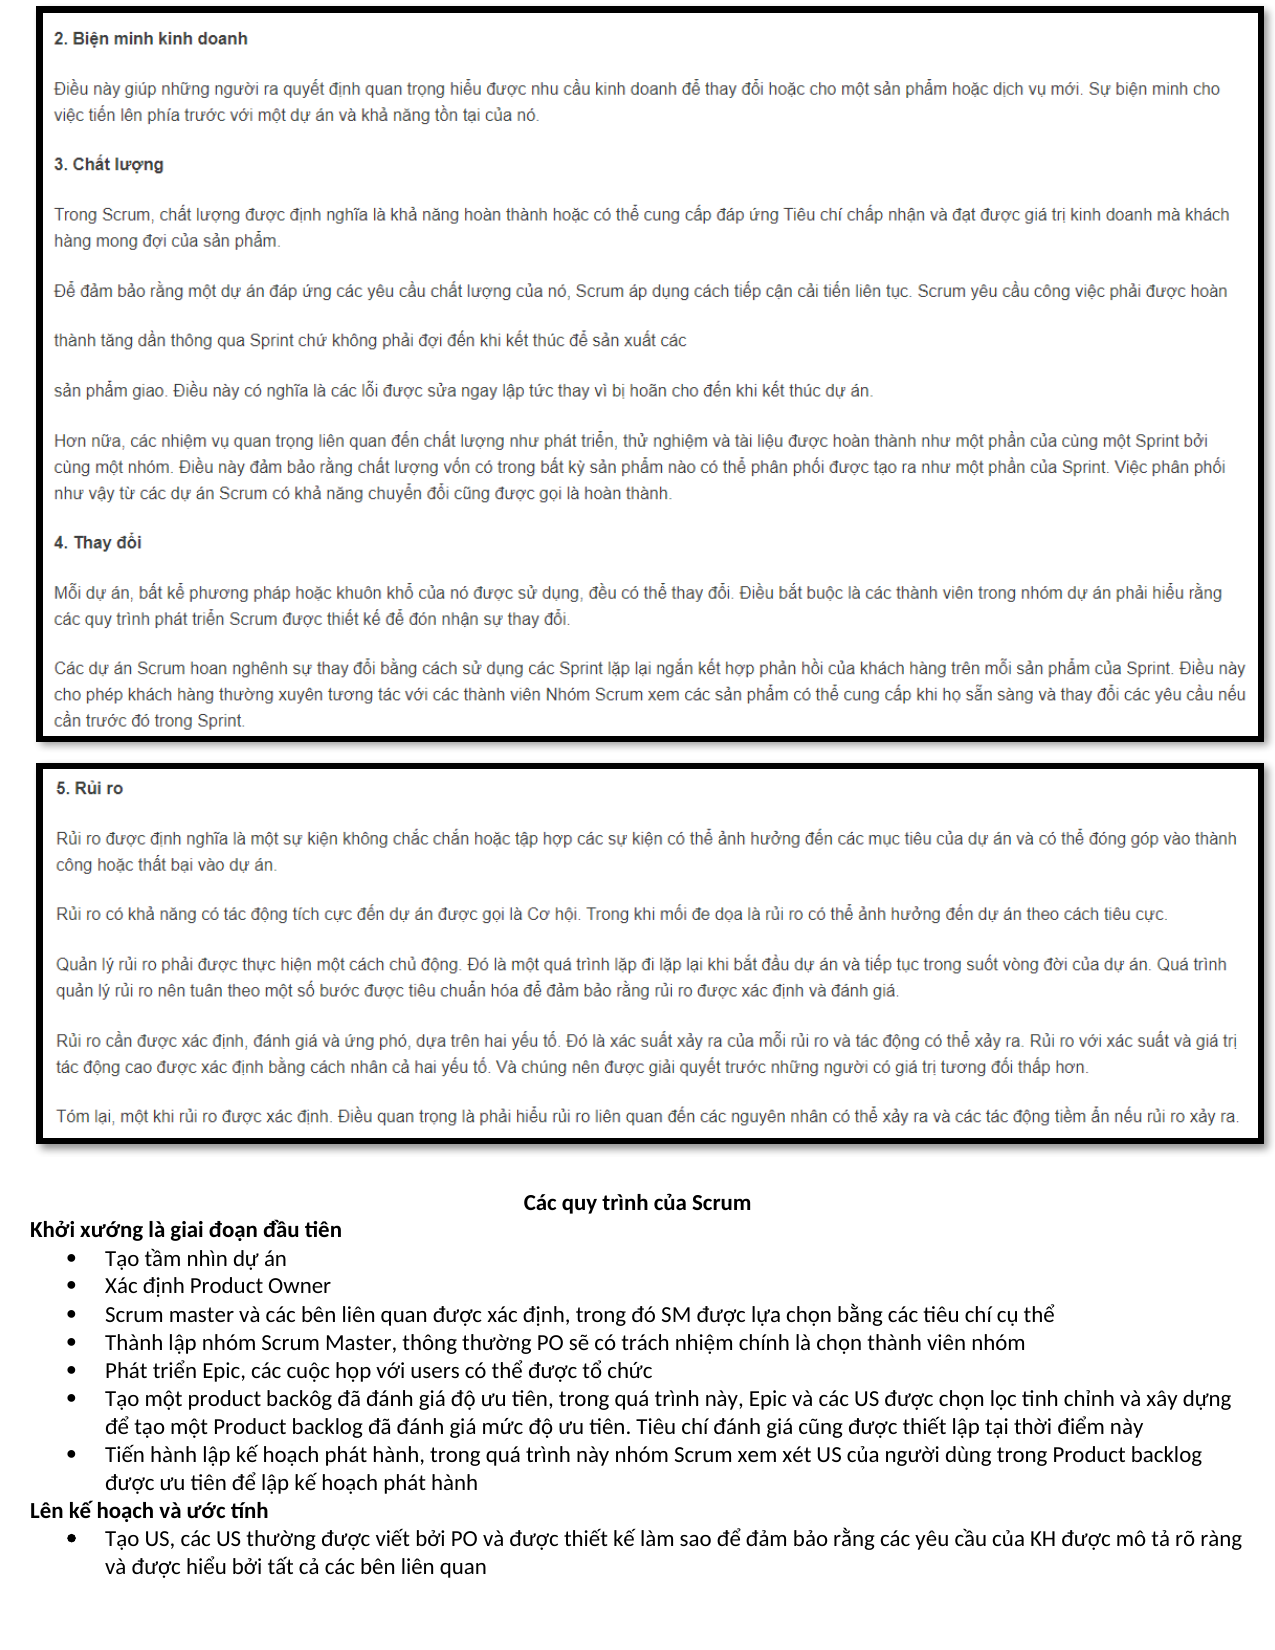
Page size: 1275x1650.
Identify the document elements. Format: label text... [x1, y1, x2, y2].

list Các quy trình của Scrum [30, 1188, 1245, 1216]
list Xác định Product Owner [67, 1272, 1245, 1300]
picture [43, 13, 1258, 736]
list Lên kế hoạch và ước tính [30, 1496, 1245, 1524]
list Tạo US, các US thường được viết bởi PO và được thiết kế làm sao để đảm bảo rằng các yêu cầu của KH được mô tả rõ ràng và được hiểu bởi tất cả các bên liên quan [67, 1524, 1245, 1580]
list Tạo một product backôg đã đánh giá độ ưu tiên, trong quá trình này, Epic và các US được chọn lọc tinh chỉnh và xây dựng để tạo một Product backlog đã đánh giá mức độ ưu tiên. Tiêu chí đánh giá cũng được thiết lập tại thời điểm này [67, 1384, 1245, 1440]
picture [43, 769, 1258, 1138]
list Tiến hành lập kế hoạch phát hành, trong quá trình này nhóm Scrum xem xét US của người dùng trong Product backlog được ưu tiên để lập kế hoạch phát hành [67, 1440, 1245, 1496]
list Khởi xướng là giai đoạn đầu tiên [30, 1216, 1245, 1244]
list Phát triển Epic, các cuộc họp với users có thể được tổ chức [67, 1356, 1245, 1384]
list Thành lập nhóm Scrum Master, thông thường PO sẽ có trách nhiệm chính là chọn thành viên nhóm [67, 1328, 1245, 1356]
list Scrum master và các bên liên quan được xác định, trong đó SM được lựa chọn bằng các tiêu chí cụ thể [67, 1300, 1245, 1328]
list Tạo tầm nhìn dự án [67, 1244, 1245, 1272]
